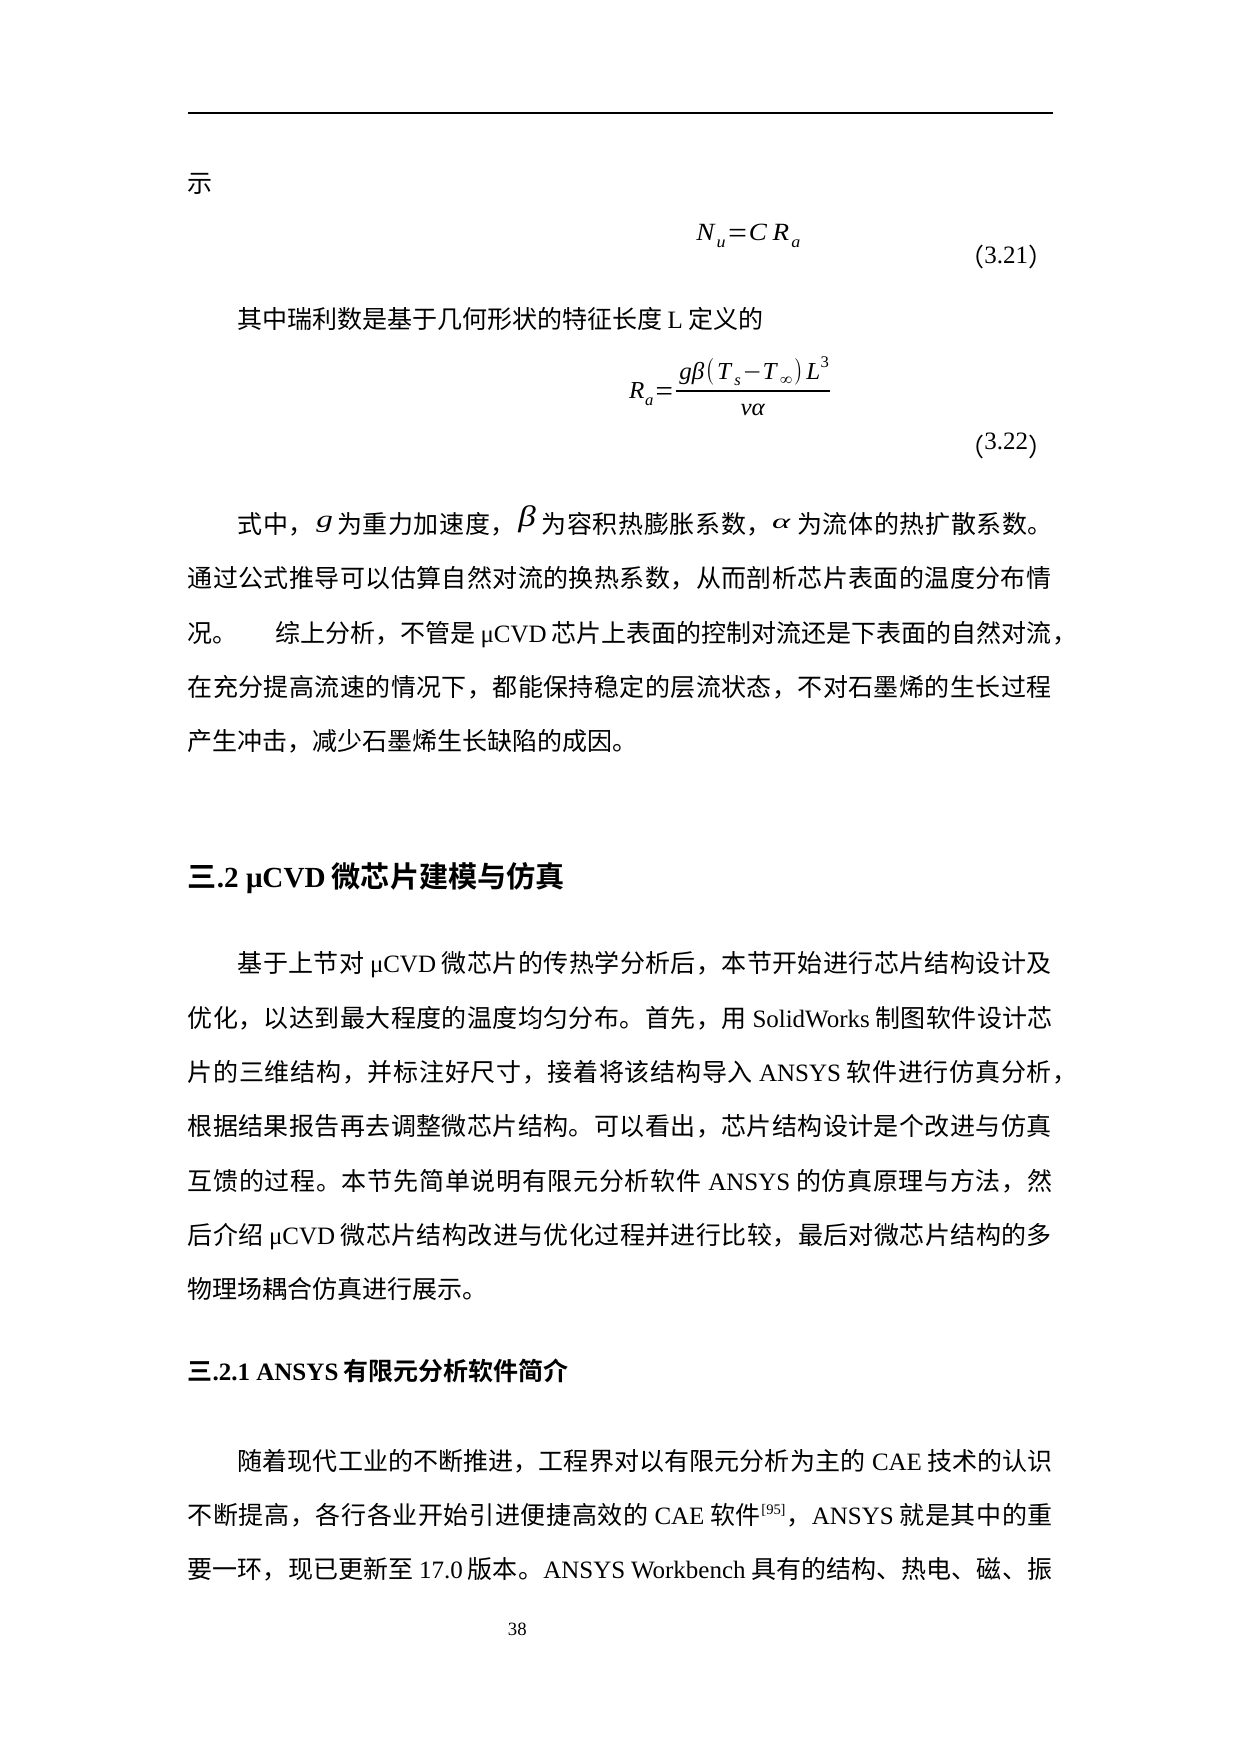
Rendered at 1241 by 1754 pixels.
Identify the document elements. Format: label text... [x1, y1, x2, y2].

subtitle ANSYS有限元分析软件简介 [187, 1351, 1053, 1388]
text 式中，为重力加速度，为容积热膨胀系数，为流体的热扩散系数。通过公式推导可以估算自然对流的换热系数，从而剖析芯片表面的温度分布情况。 综上分析，不管是μCVD芯片上表面的控制对流还是下表面的自然对流，在充分提高流速的情况下，都能保持稳定的层流状态，不对石墨烯的生长过程产生冲击，减少石墨烯生长缺陷的成因。 [187, 500, 1053, 758]
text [187, 1441, 1053, 1586]
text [187, 164, 1053, 200]
text （3.21） [187, 218, 1053, 274]
text 其中瑞利数是基于几何形状的特征长度L定义的 [187, 299, 1053, 336]
text 基于上节对μCVD微芯片的传热学分析后，本节开始进行芯片结构设计及优化，以达到最大程度的温度均匀分布。首先，用SolidWorks制图软件设计芯片的三维结构，并标注好尺寸，接着将该结构导入ANSYS软件进行仿真分析，根据结果报告再去调整微芯片结构。可以看出，芯片结构设计是个改进与仿真互馈的过程。本节先简单说明有限元分析软件ANSYS的仿真原理与方法，然后介绍μCVD微芯片结构改进与优化过程并进行比较，最后对微芯片结构的多物理场耦合仿真进行展示。 [187, 944, 1053, 1306]
text （3.22） [187, 354, 1053, 464]
subtitle μCVD微芯片建模与仿真 [187, 853, 1053, 895]
